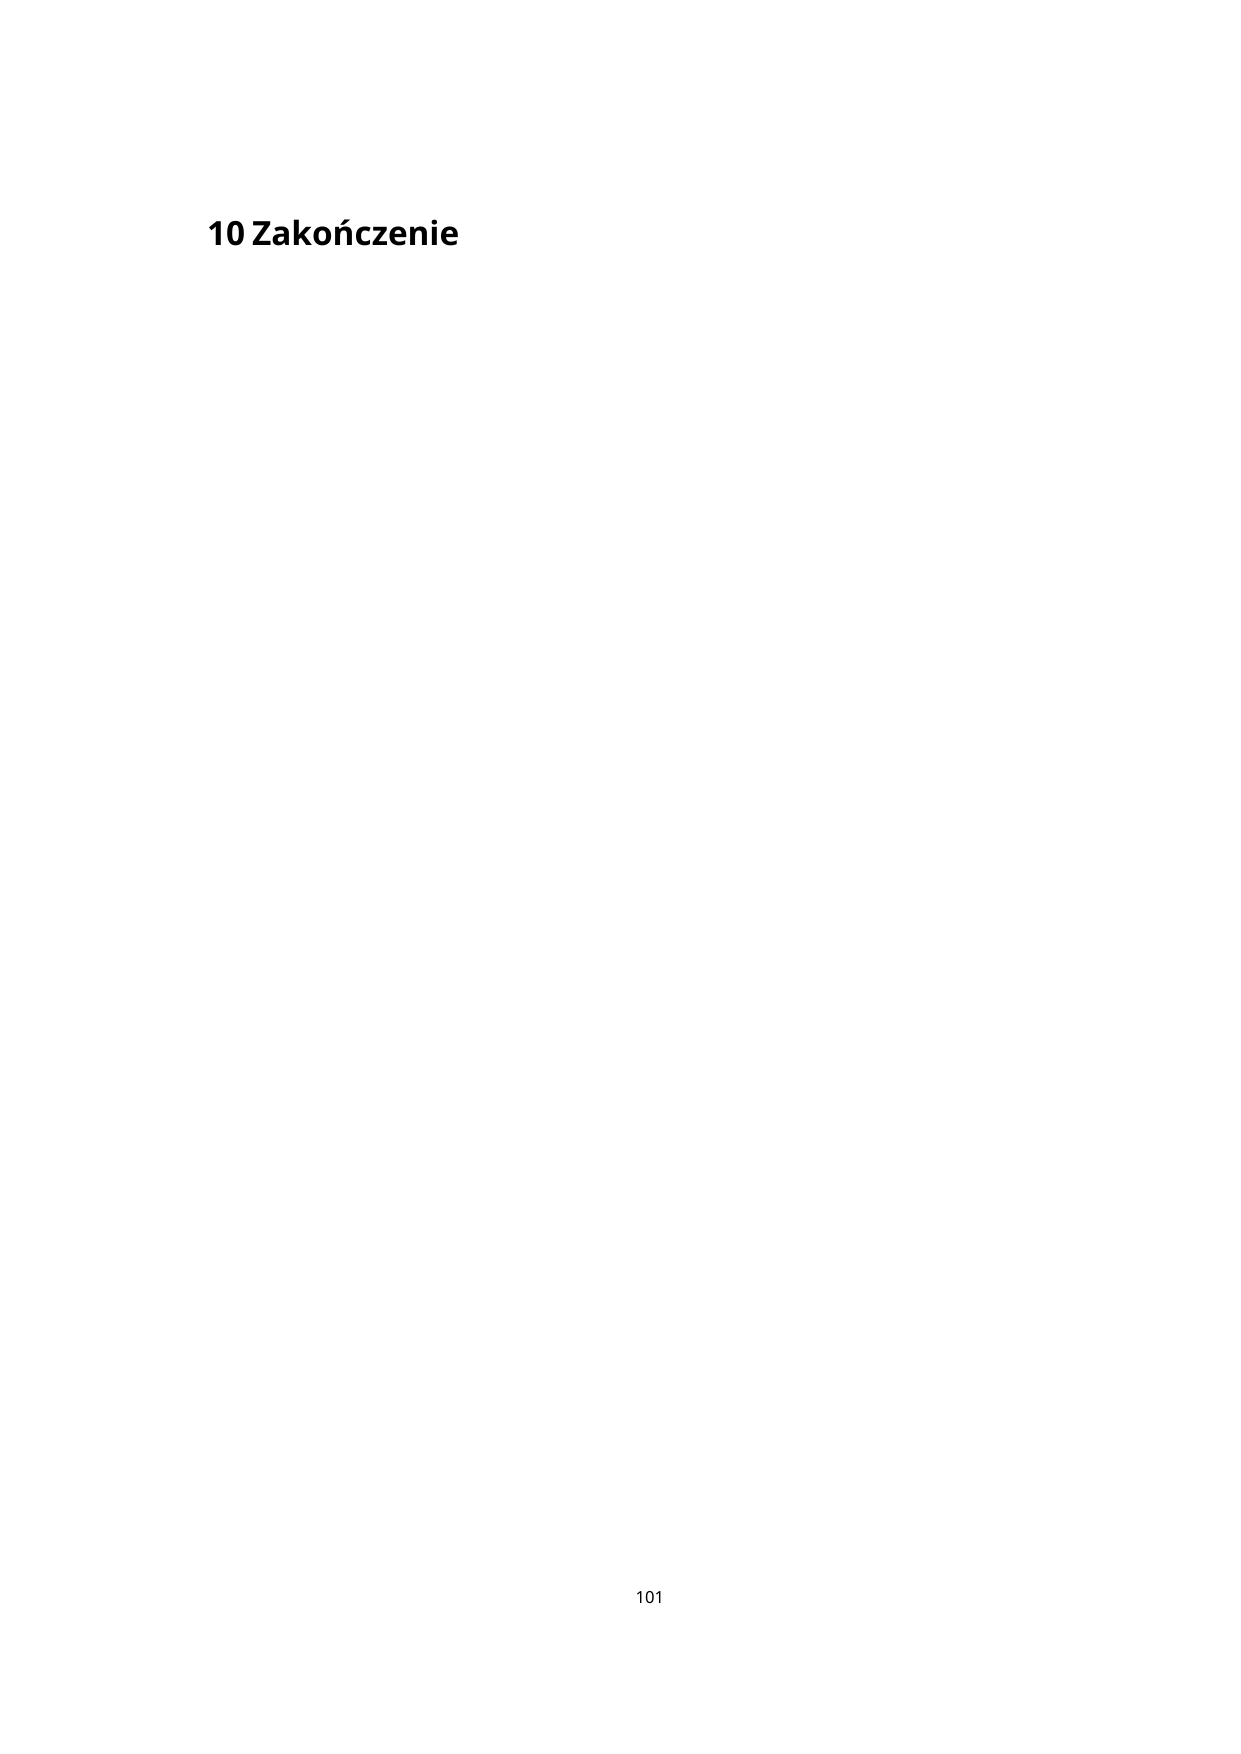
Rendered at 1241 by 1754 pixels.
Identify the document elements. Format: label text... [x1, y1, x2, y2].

subtitle Zakończenie [207, 210, 1092, 256]
